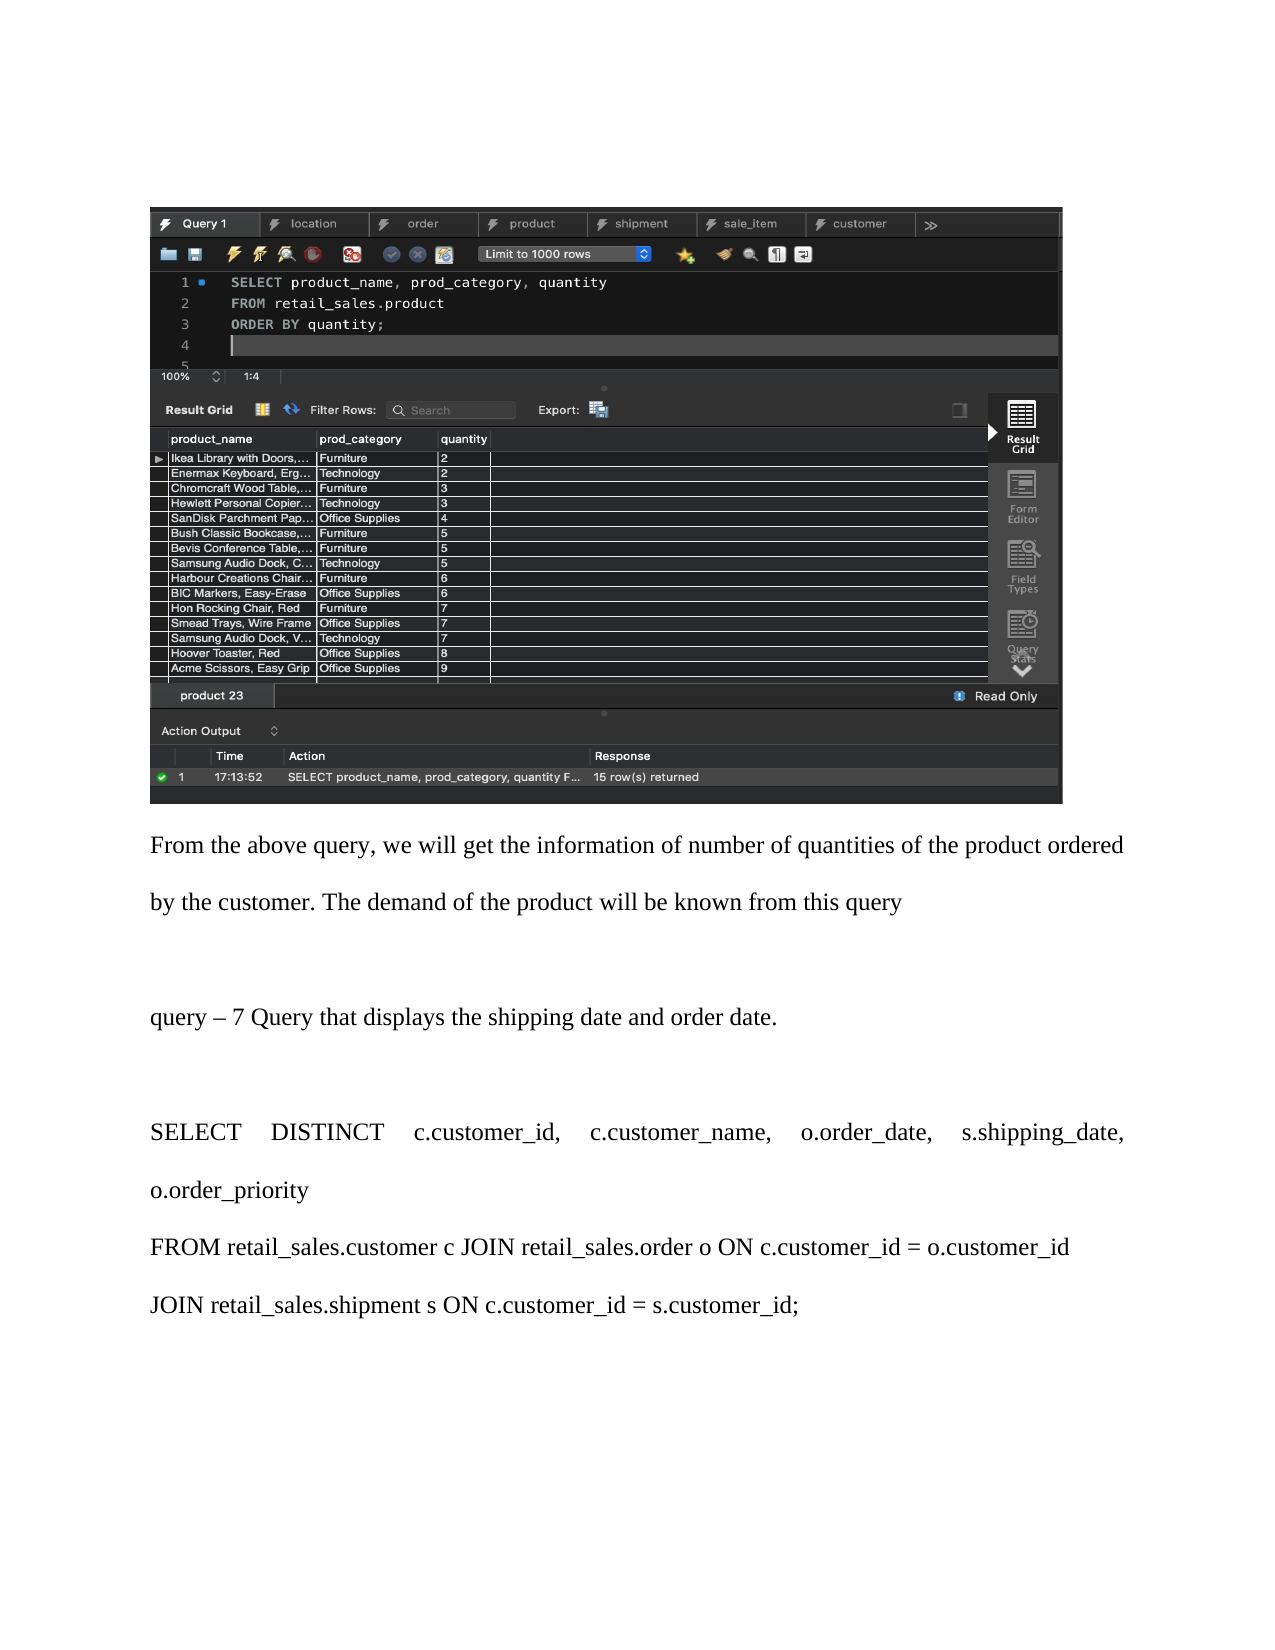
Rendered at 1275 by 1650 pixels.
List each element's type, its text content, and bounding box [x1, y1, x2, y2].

text FROM retail_sales.customer c JOIN retail_sales.order o ON c.customer_id = o.customer_id [150, 1232, 1125, 1261]
text From the above query, we will get the information of number of quantities of the product ordered by the customer. The demand of the product will be known from this query [150, 830, 1125, 916]
text SELECT DISTINCT c.customer_id, c.customer_name, o.order_date, s.shipping_date, o.order_priority [150, 1117, 1125, 1204]
text query – 7 Query that displays the shipping date and order date. [150, 1002, 1125, 1031]
text JOIN retail_sales.shipment s ON c.customer_id = s.customer_id; [150, 1290, 1125, 1319]
picture [150, 207, 1063, 804]
